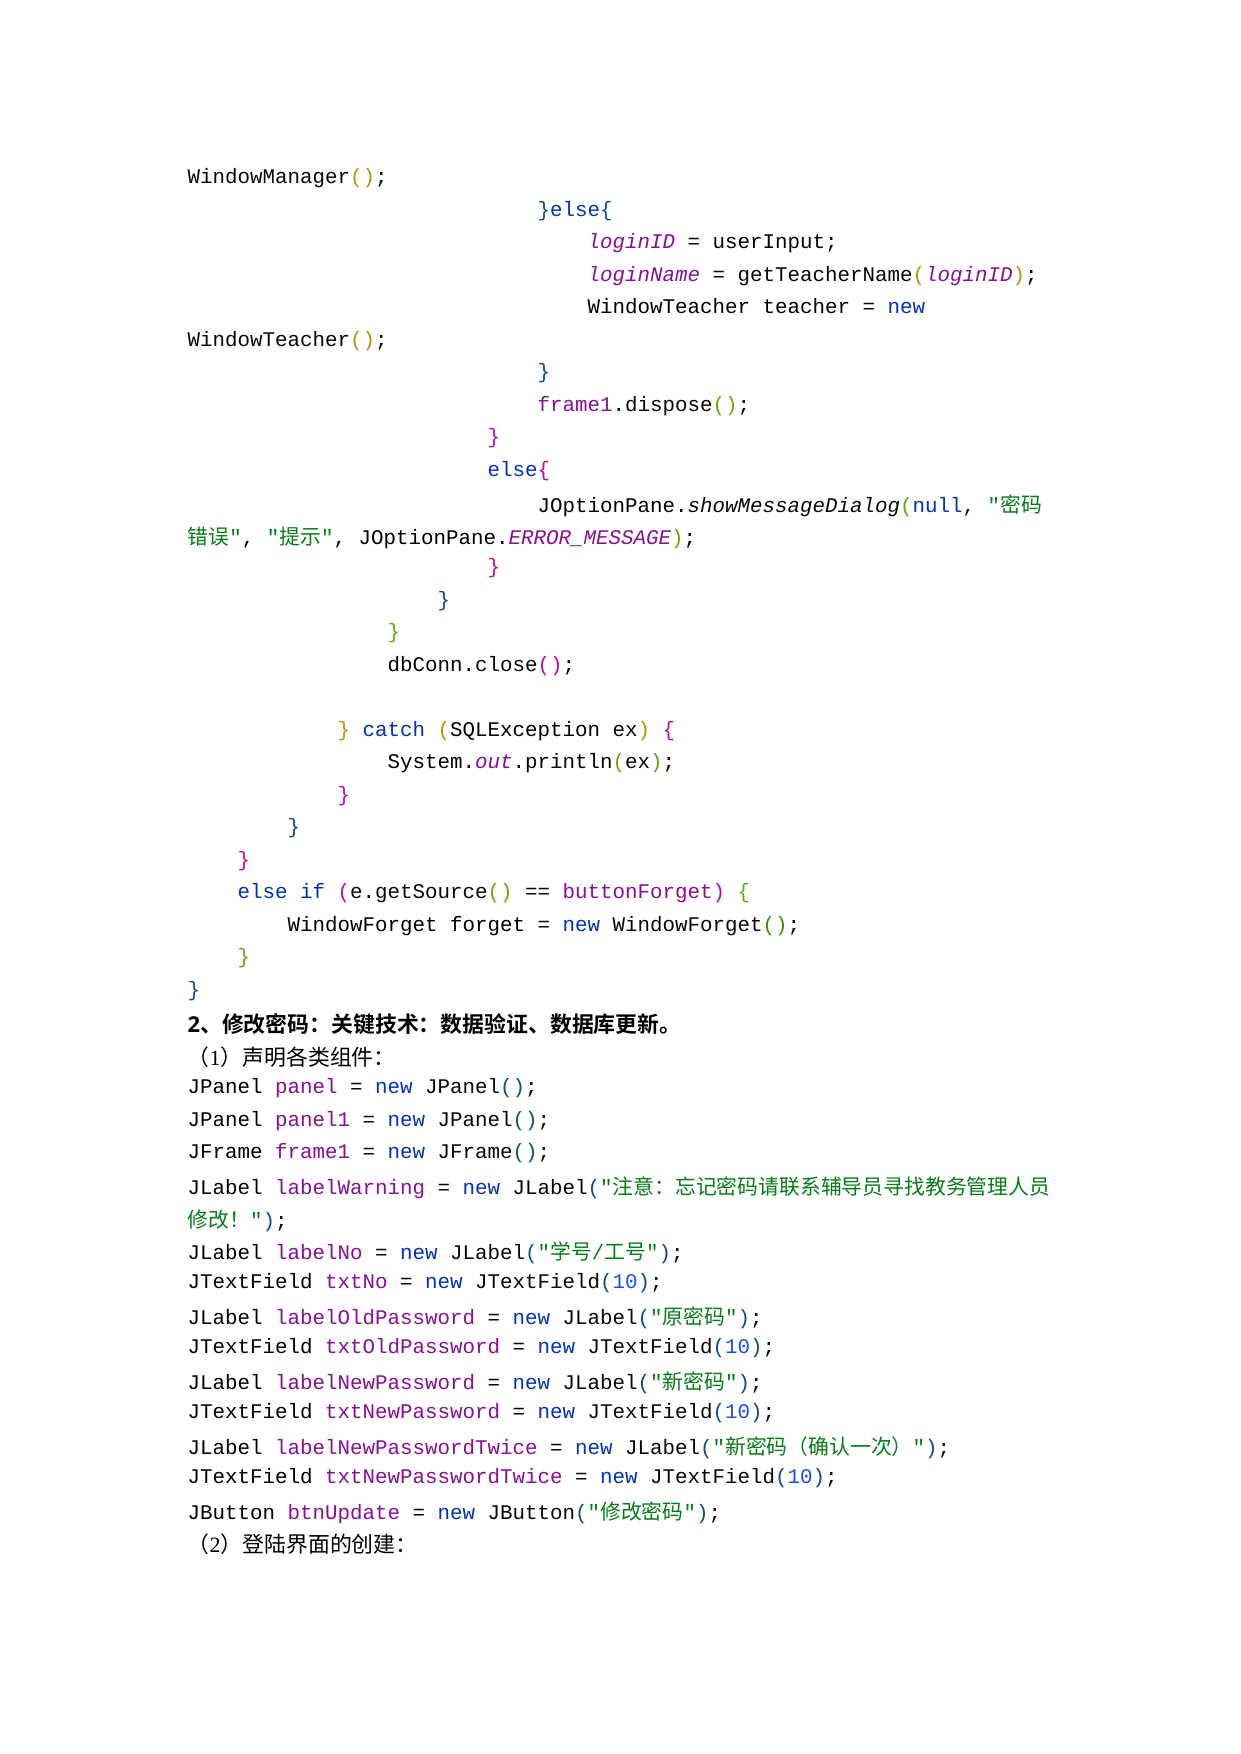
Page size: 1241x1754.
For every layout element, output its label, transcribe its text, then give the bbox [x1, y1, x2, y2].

text JPanel panel = new JPanel(); JPanel panel1 = new JPanel(); JFrame frame1 = new JFrame(); JLabel labelWarning = new JLabel("注意：忘记密码请联系辅导员寻找教务管理人员修改！"); JLabel labelNo = new JLabel("学号/工号"); JTextField txtNo = new JTextField(10); JLabel labelOldPassword = new JLabel("原密码"); JTextField txtOldPassword = new JTextField(10); JLabel labelNewPassword = new JLabel("新密码"); JTextField txtNewPassword = new JTextField(10); JLabel labelNewPasswordTwice = new JLabel("新密码（确认一次）"); JTextField txtNewPasswordTwice = new JTextField(10); JButton btnUpdate = new JButton("修改密码"); [187, 1072, 1053, 1527]
text 2、修改密码：关键技术：数据验证、数据库更新。 [187, 1007, 1053, 1039]
text （1）声明各类组件： [187, 1039, 1053, 1072]
text （2）登陆界面的创建： [187, 1527, 1053, 1559]
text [187, 162, 1053, 1007]
